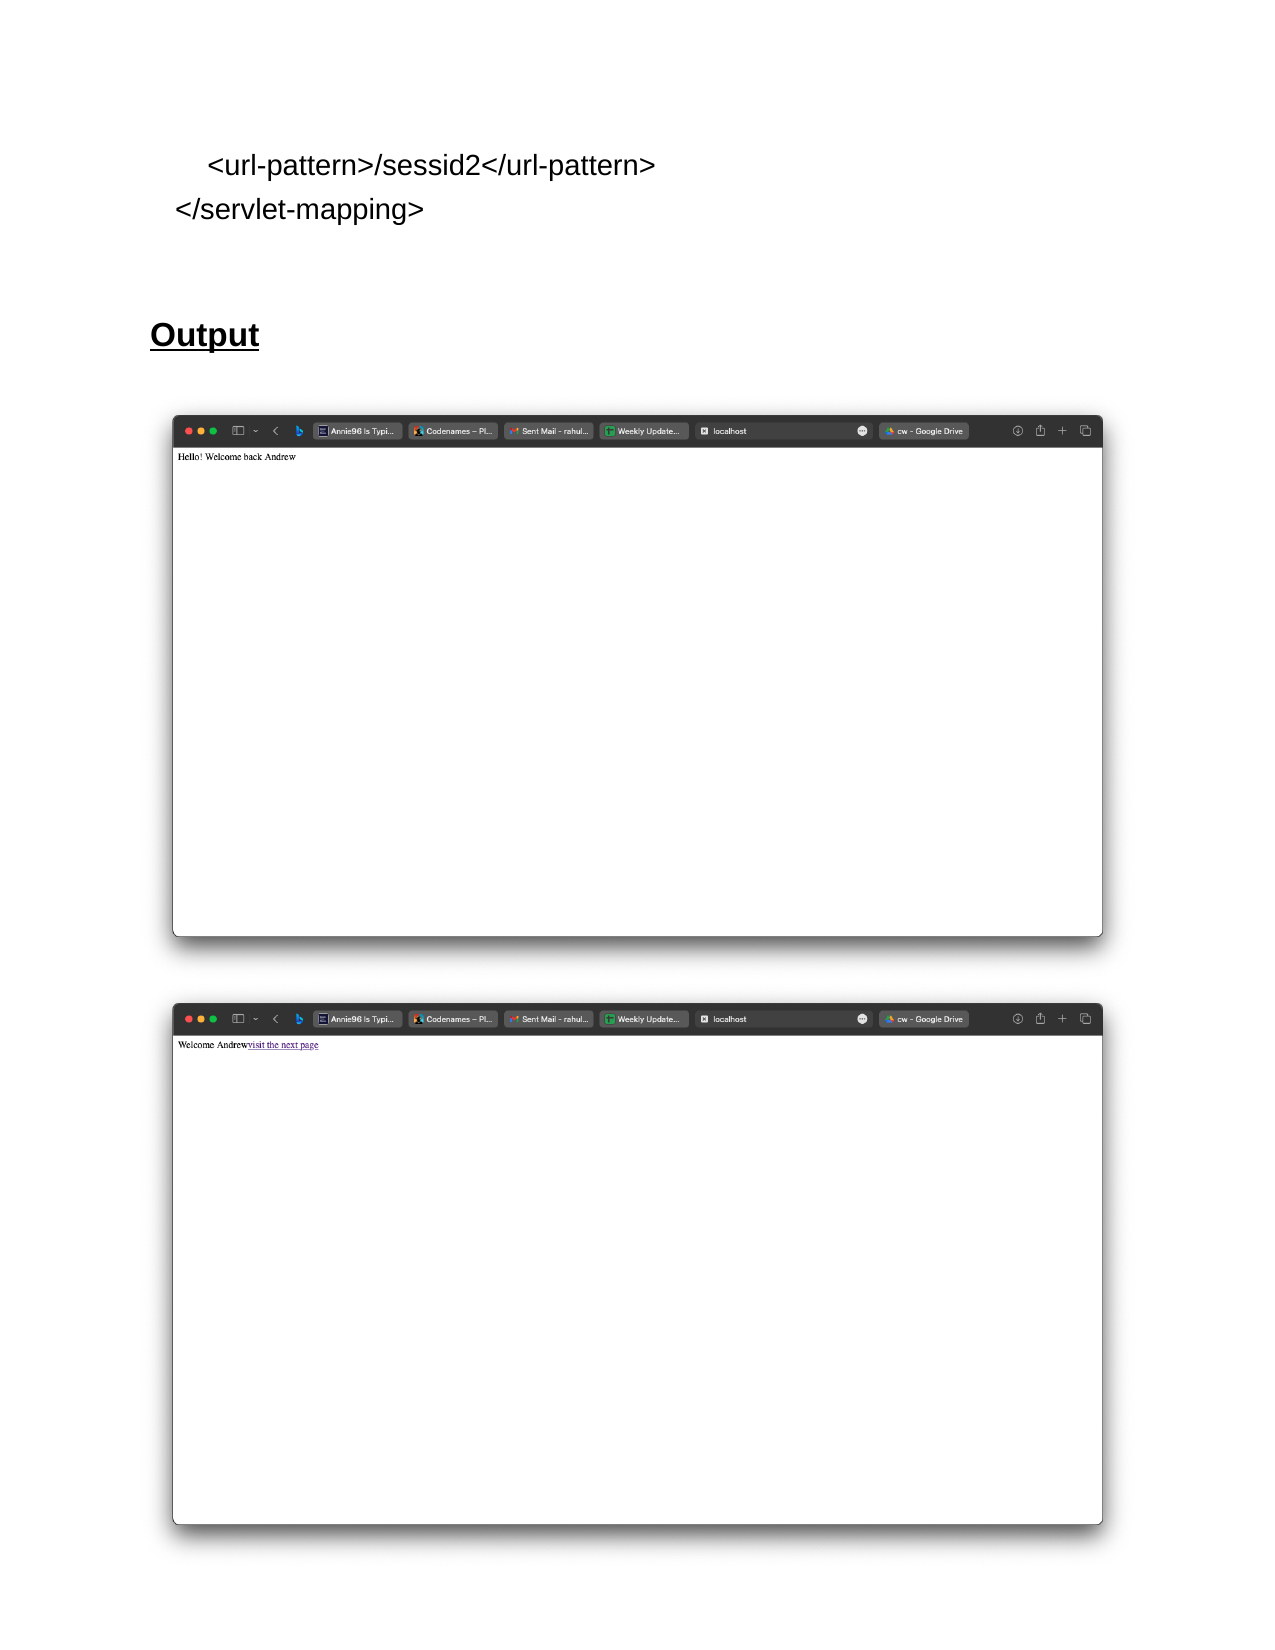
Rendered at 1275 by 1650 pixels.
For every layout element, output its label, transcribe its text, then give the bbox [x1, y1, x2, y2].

subtitle </servlet-mapping> [175, 192, 1135, 226]
subtitle Output [150, 316, 1135, 354]
subtitle <url-pattern>/sessid2</url-pattern> [175, 148, 1135, 181]
picture [139, 393, 1136, 1569]
